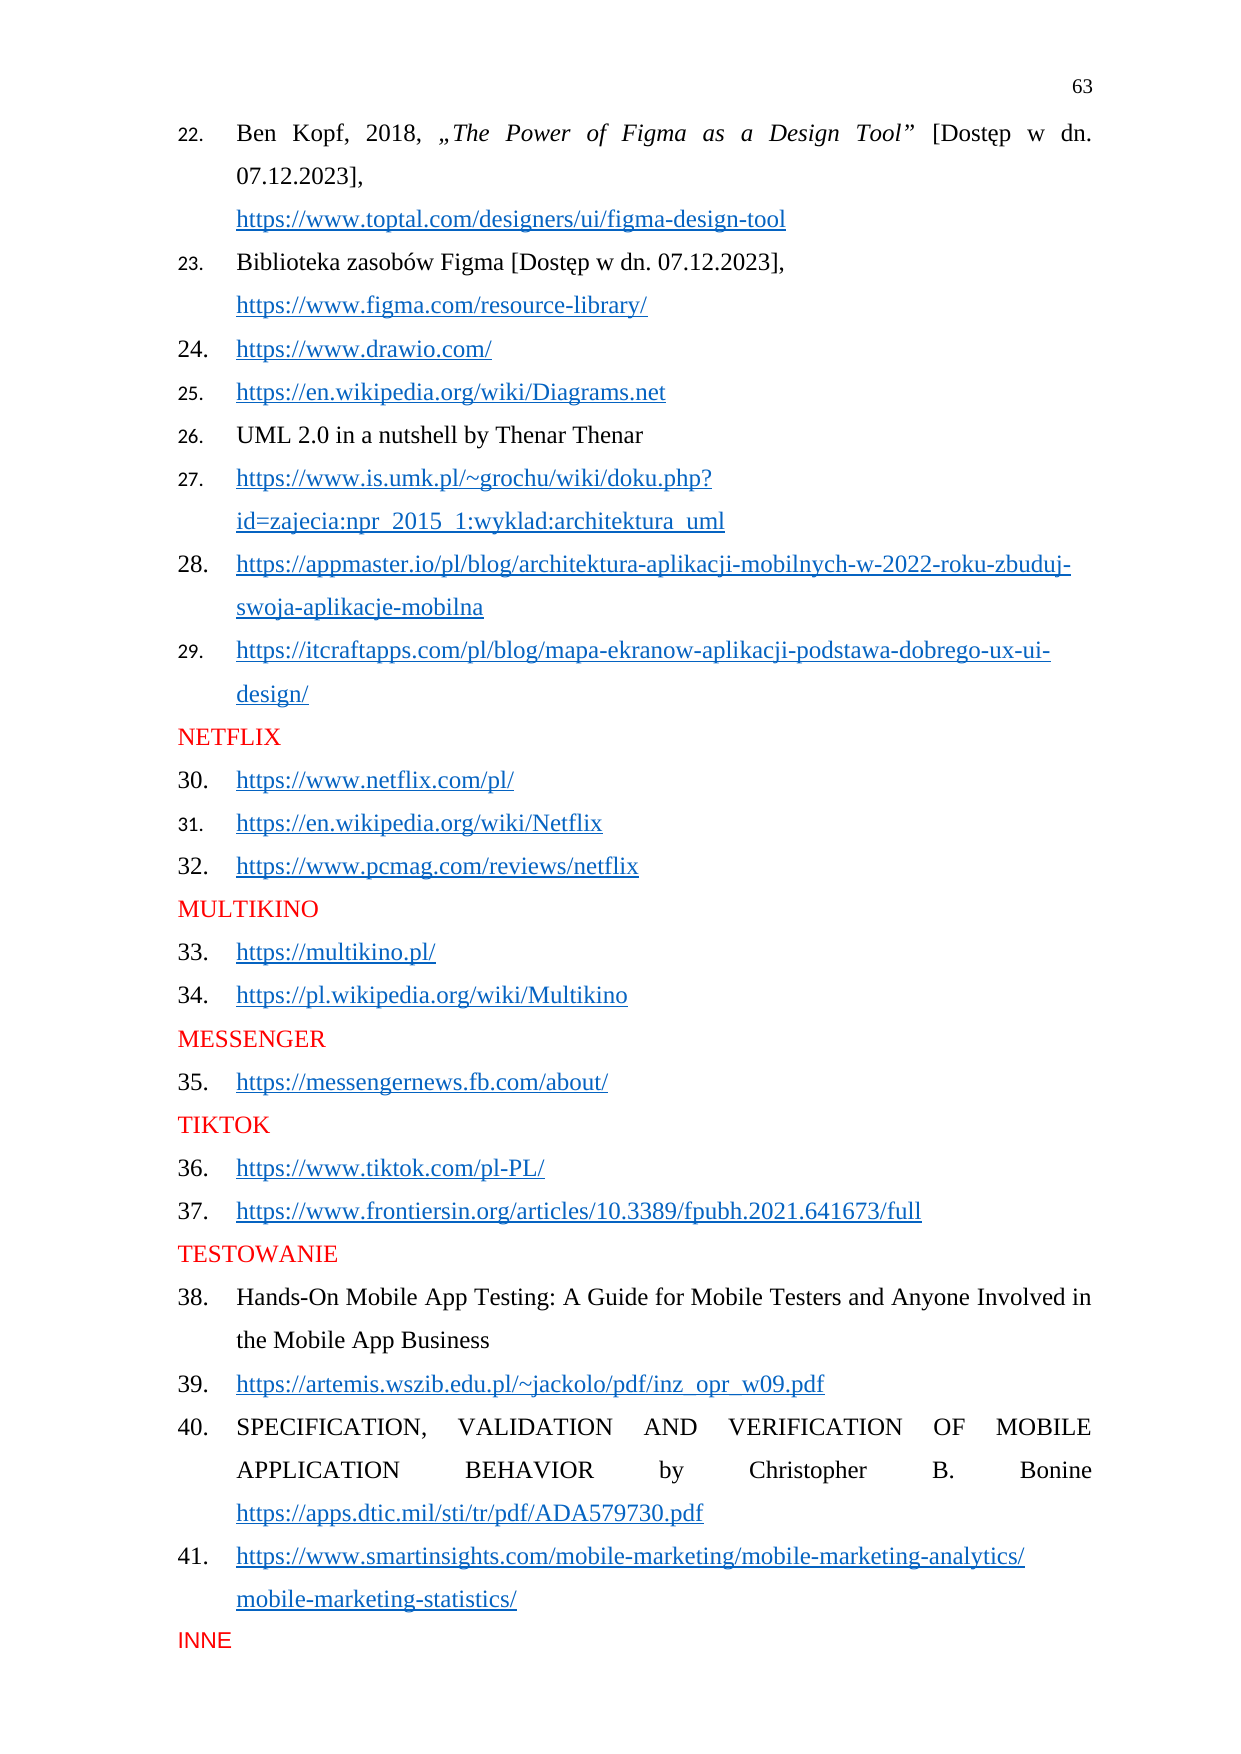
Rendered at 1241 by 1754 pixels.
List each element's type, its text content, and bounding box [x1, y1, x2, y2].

list https://itcraftapps.com/pl/blog/mapa-ekranow-aplikacji-podstawa-dobrego-ux-ui-design/ [177, 636, 1092, 707]
list https://artemis.wszib.edu.pl/~jackolo/pdf/inz_opr_w09.pdf [177, 1369, 1092, 1397]
list https://pl.wikipedia.org/wiki/Multikino [177, 981, 1092, 1009]
list https://www.frontiersin.org/articles/10.3389/fpubh.2021.641673/full [177, 1196, 1092, 1225]
text TESTOWANIE [177, 1239, 1092, 1268]
list https://appmaster.io/pl/blog/architektura-aplikacji-mobilnych-w-2022-roku-zbuduj-swoja-aplikacje-mobilna [177, 549, 1092, 621]
list Ben Kopf, 2018, „The Power of Figma as a Design Tool” [Dostęp w dn. 07.12.2023], https://www.toptal.com/designers/ui/figma-design-tool [177, 118, 1092, 233]
list https://www.is.umk.pl/~grochu/wiki/doku.php?id=zajecia:npr_2015_1:wyklad:architektura_uml [177, 463, 1092, 535]
list https://messengernews.fb.com/about/ [177, 1067, 1092, 1096]
list https://www.pcmag.com/reviews/netflix [177, 851, 1092, 880]
list https://en.wikipedia.org/wiki/Diagrams.net [177, 377, 1092, 406]
list Hands-On Mobile App Testing: A Guide for Mobile Testers and Anyone Involved in the Mobile App Business [177, 1282, 1092, 1354]
list https://www.drawio.com/ [177, 334, 1092, 362]
list https://www.tiktok.com/pl-PL/ [177, 1153, 1092, 1182]
list https://www.netflix.com/pl/ [177, 765, 1092, 794]
text MULTIKINO [177, 894, 1092, 923]
list Biblioteka zasobów Figma [Dostęp w dn. 07.12.2023], https://www.figma.com/resource-library/ [177, 247, 1092, 319]
list SPECIFICATION, VALIDATION AND VERIFICATION OF MOBILE APPLICATION BEHAVIOR by Christopher B. Bonine https://apps.dtic.mil/sti/tr/pdf/ADA579730.pdf [177, 1412, 1092, 1527]
text NETFLIX [177, 722, 1092, 751]
list https://multikino.pl/ [177, 937, 1092, 966]
list https://en.wikipedia.org/wiki/Netflix [177, 808, 1092, 837]
text TIKTOK [177, 1110, 1092, 1139]
list https://www.smartinsights.com/mobile-marketing/mobile-marketing-analytics/mobile-marketing-statistics/ [177, 1541, 1092, 1613]
text MESSENGER [177, 1024, 1092, 1052]
list INNE [177, 1627, 1092, 1654]
list UML 2.0 in a nutshell by Thenar Thenar [177, 420, 1092, 449]
